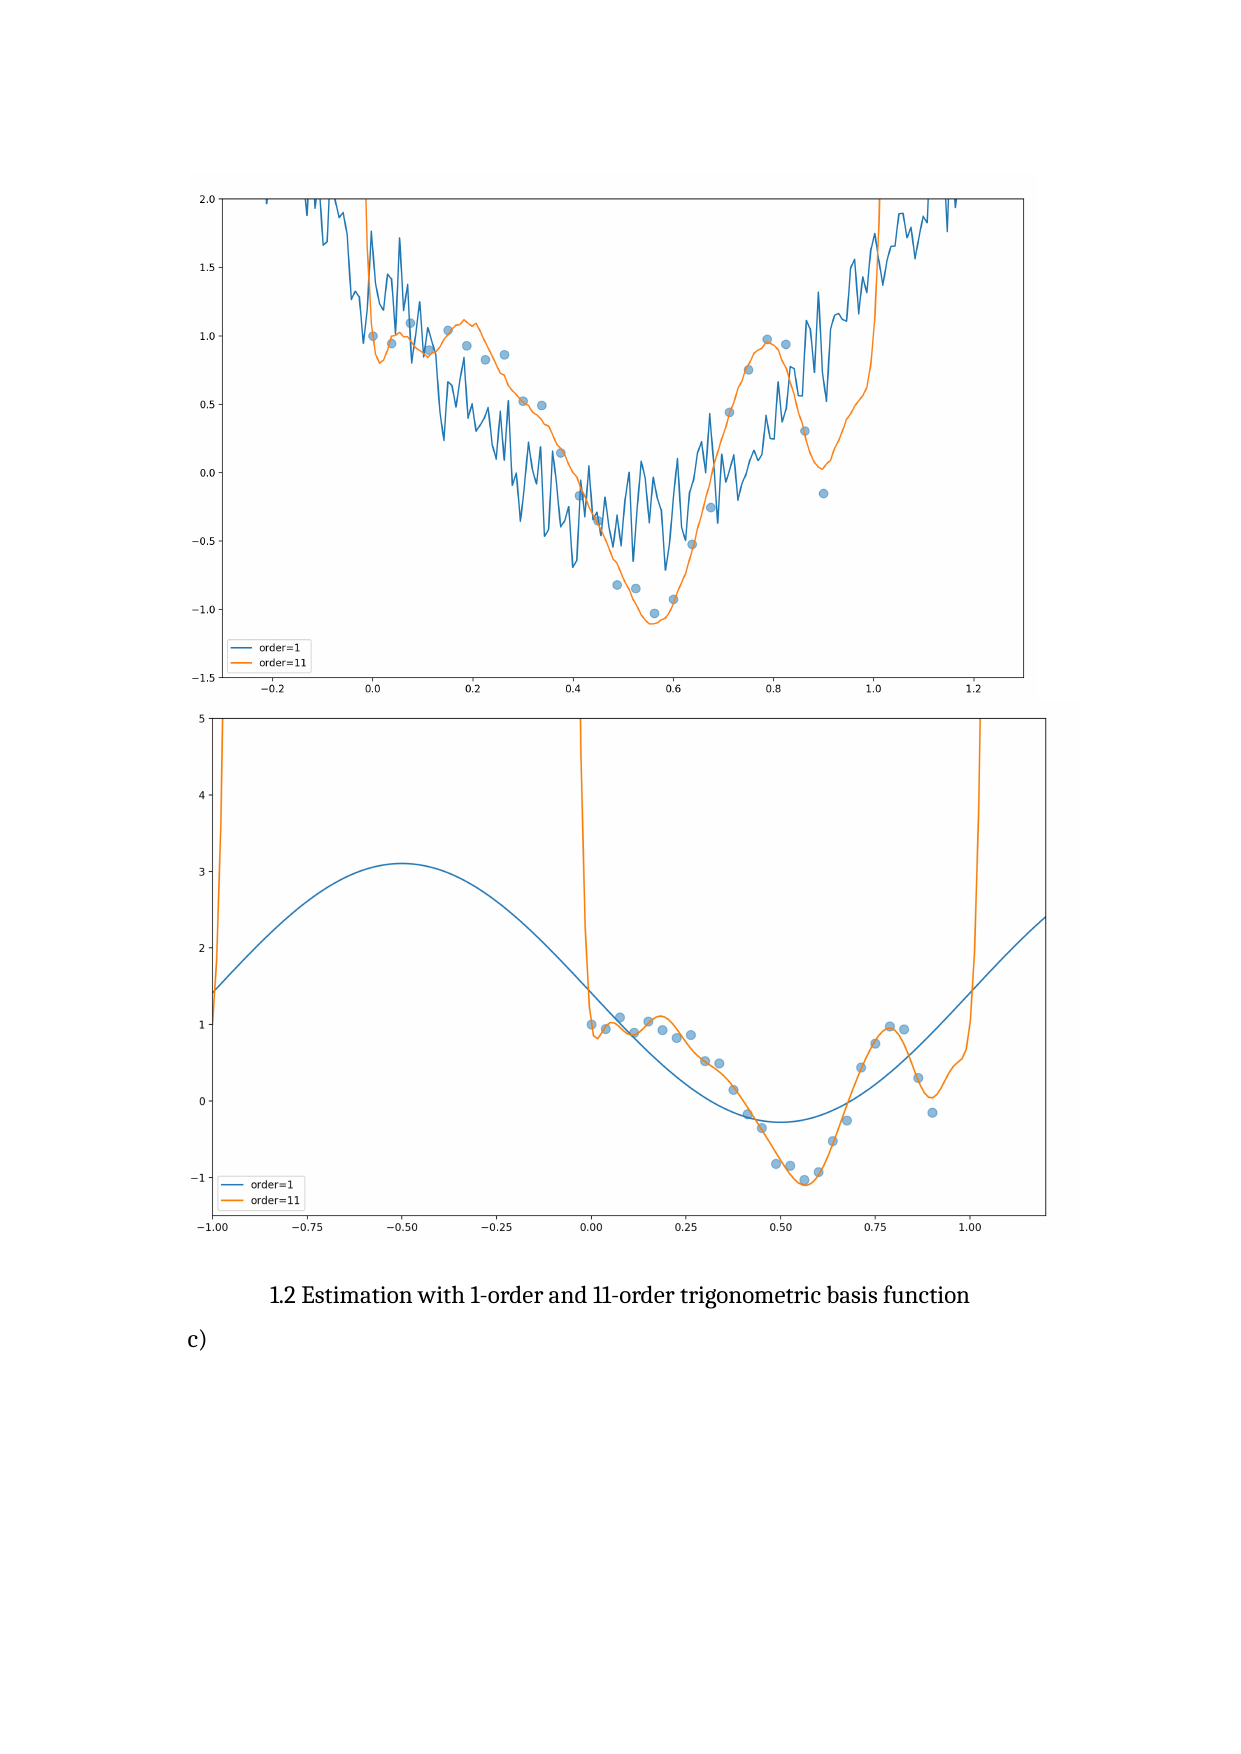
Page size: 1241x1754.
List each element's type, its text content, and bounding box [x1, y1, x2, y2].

picture [187, 172, 1038, 699]
picture [187, 700, 1080, 1241]
text 1.2 Estimation with 1-order and 11-order trigonometric basis function [187, 1273, 1053, 1318]
text c) [187, 1318, 1053, 1362]
